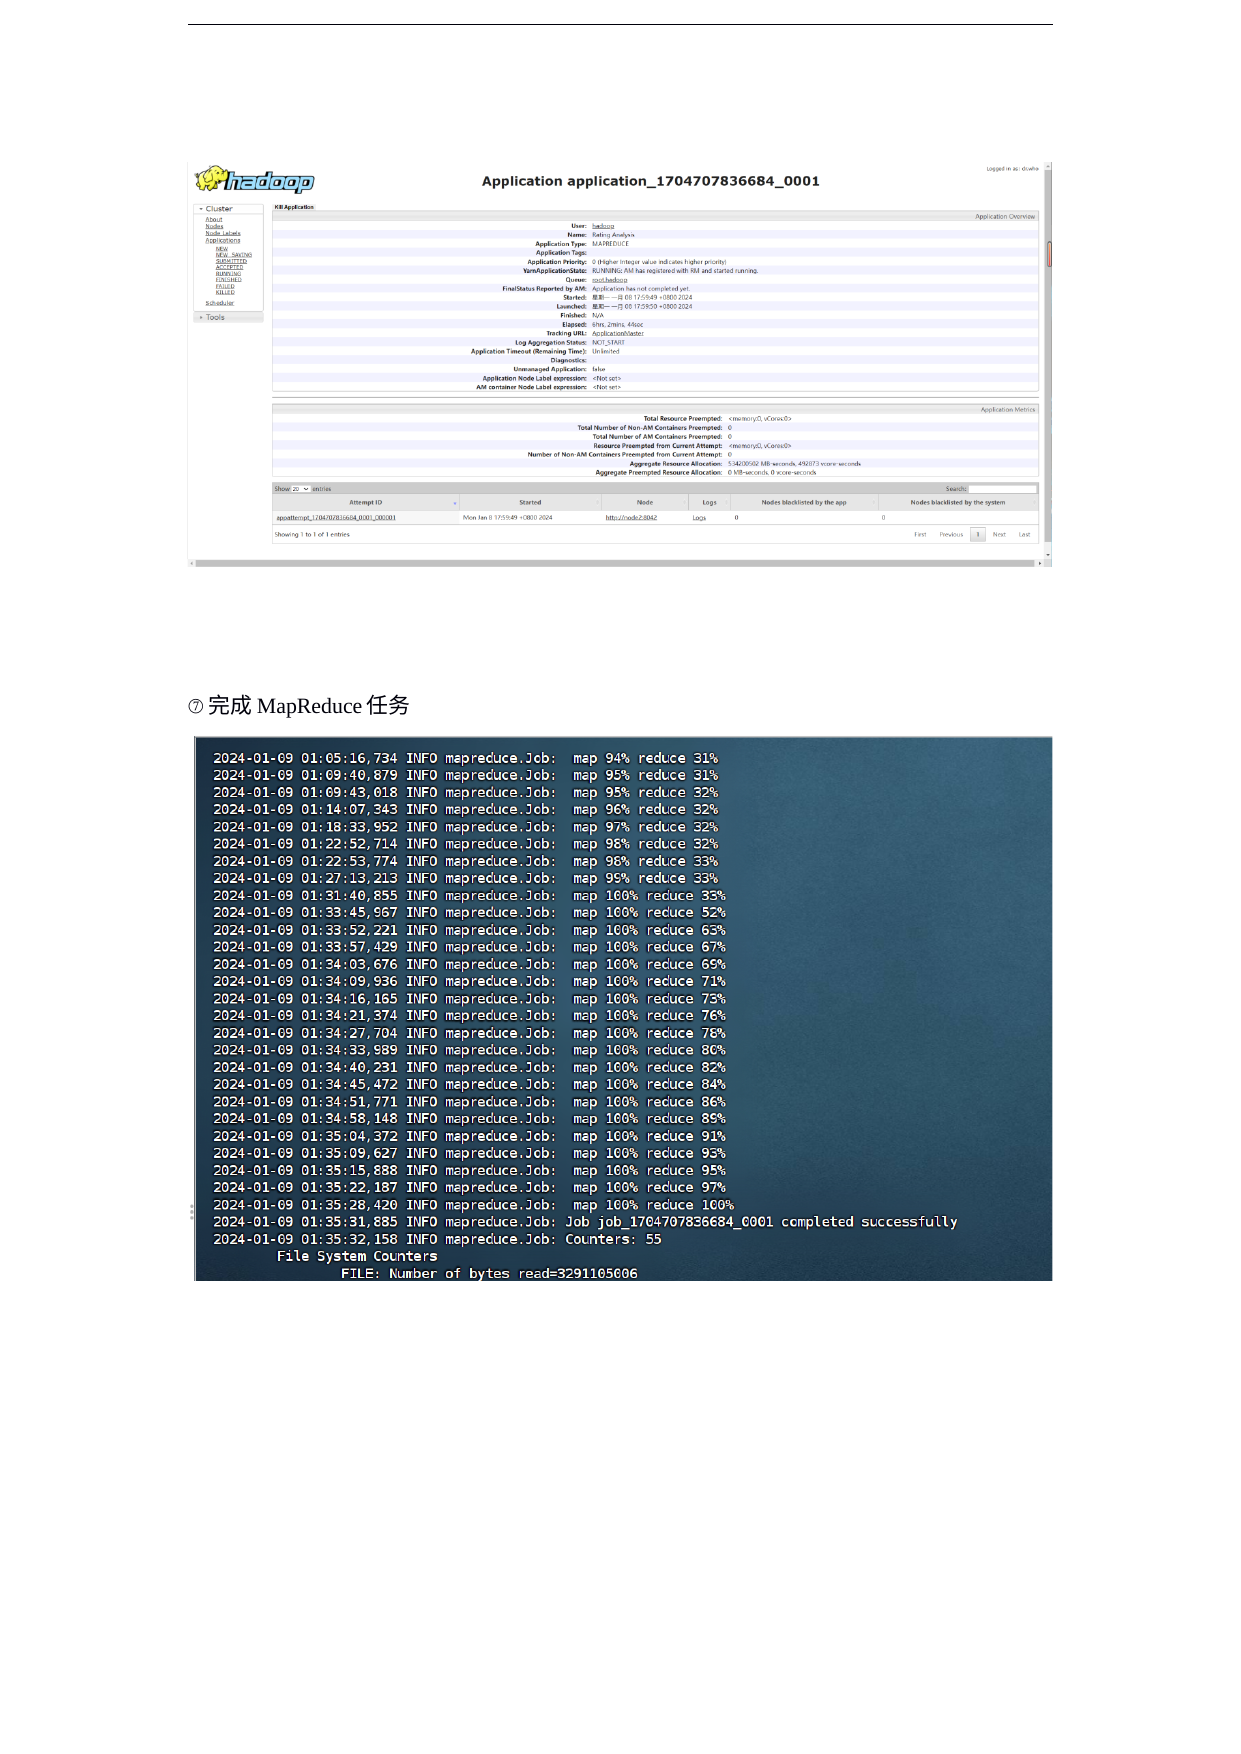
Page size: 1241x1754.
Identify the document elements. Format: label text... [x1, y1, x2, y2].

picture [187, 735, 1053, 1281]
list ⑦完成MapReduce任务 [187, 687, 1053, 720]
picture [187, 162, 1052, 567]
